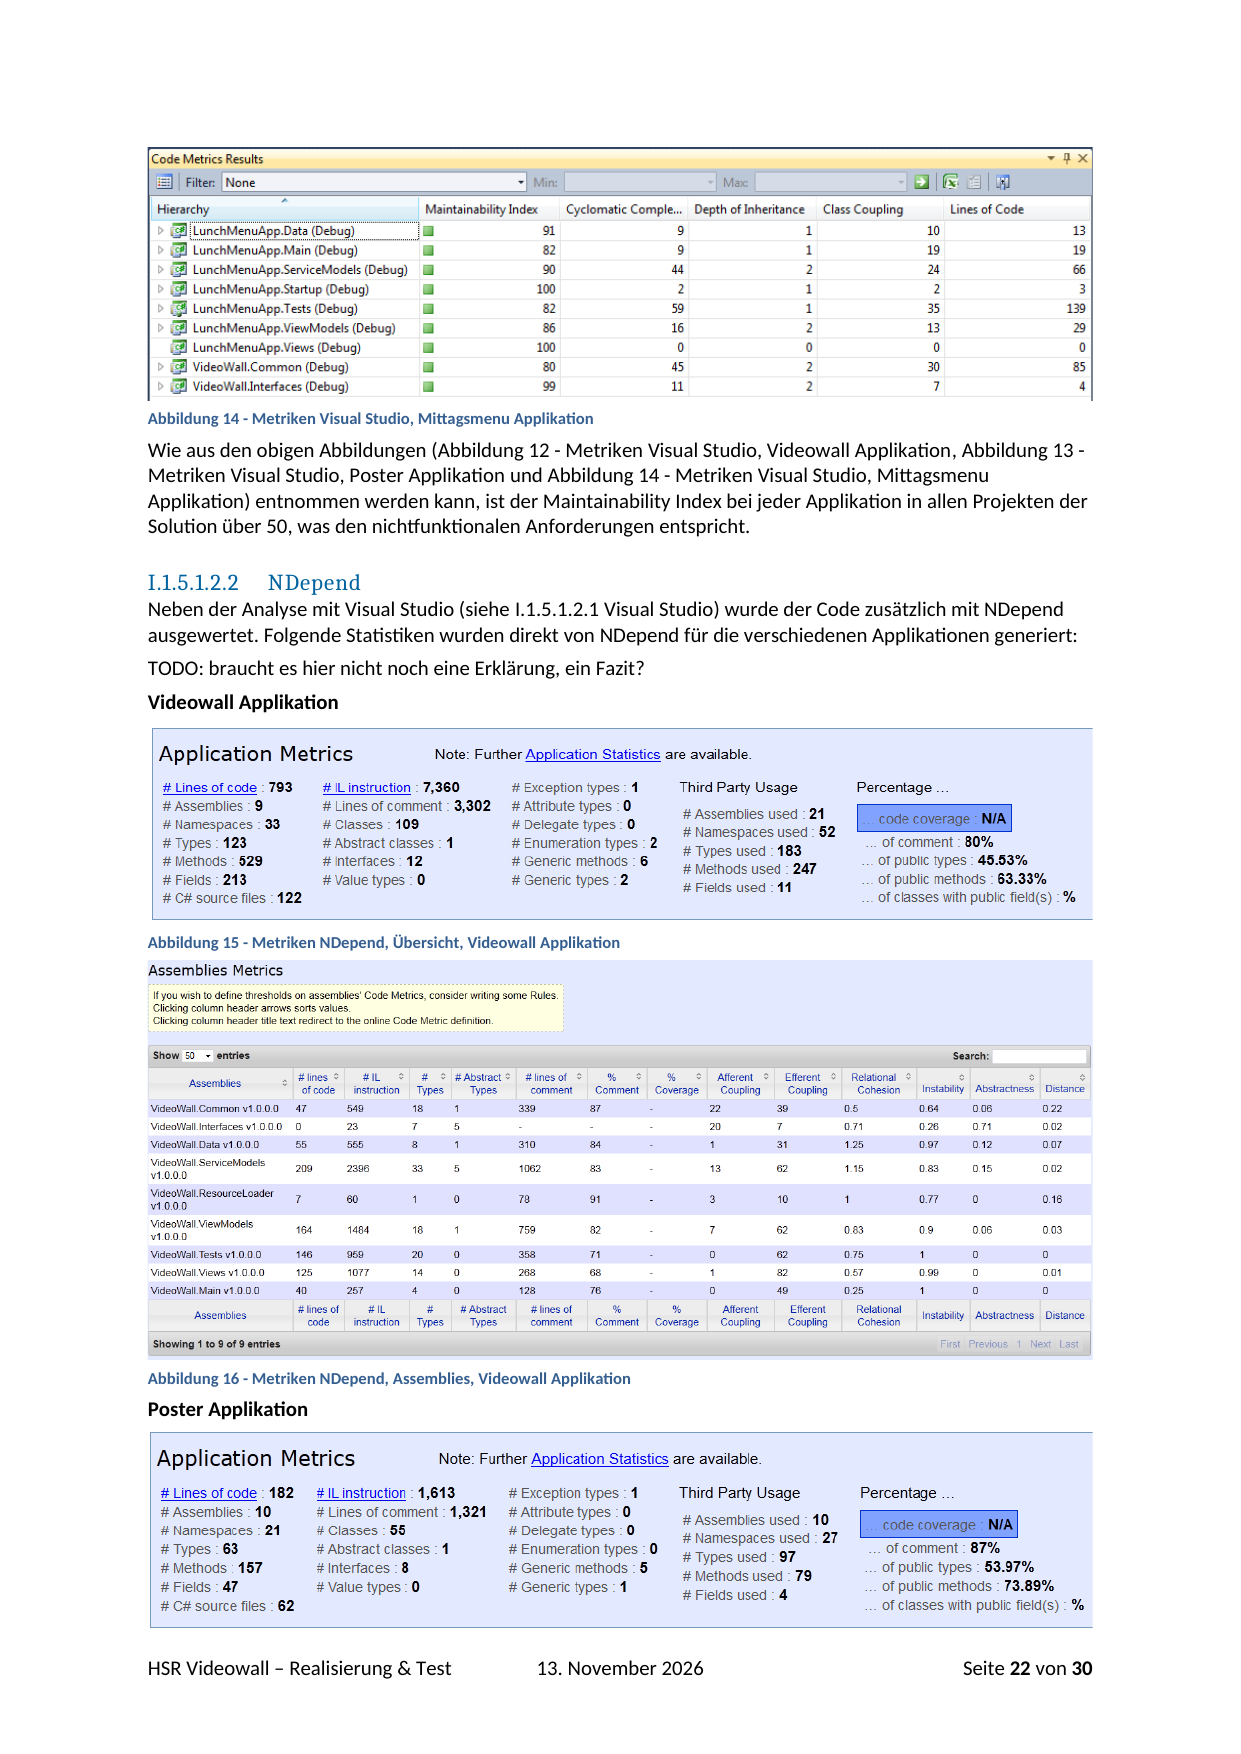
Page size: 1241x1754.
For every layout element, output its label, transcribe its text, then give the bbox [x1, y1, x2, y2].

picture [147, 147, 1093, 401]
text Abbildung 15 - Metriken NDepend, Übersicht, Videowall Applikation [148, 932, 1093, 952]
text Abbildung 14 - Metriken Visual Studio, Mittagsmenu Applikation [148, 408, 1093, 429]
picture [147, 960, 1093, 1360]
text Videowall Applikation [148, 689, 1093, 715]
text Wie aus den obigen Abbildungen (Abbildung 12 - Metriken Visual Studio, Videowall Applikation, Abbildung 13 - Metriken Visual Studio, Poster Applikation und Abbildung 14 - Metriken Visual Studio, Mittagsmenu Applikation) entnommen werden kann, ist der Maintainability Index bei jeder Applikation in allen Projekten der Solution über 50, was den nichtfunktionalen Anforderungen entspricht. [148, 437, 1093, 539]
text Neben der Analyse mit Visual Studio (siehe I.1.5.1.2.1 Visual Studio 10) wurde der Code zusätzlich mit NDepend ausgewertet. Folgende Statistiken wurden direkt von NDepend für die verschiedenen Applikationen generiert: [148, 596, 1093, 647]
picture [147, 1430, 1093, 1629]
text TODO: braucht es hier nicht noch eine Erklärung, ein Fazit? [148, 656, 1093, 681]
text Abbildung 16 - Metriken NDepend, Assemblies, Videowall Applikation [148, 1368, 1093, 1388]
text Poster Applikation [148, 1397, 1093, 1422]
subtitle NDepend [148, 570, 1093, 596]
picture [147, 723, 1093, 924]
